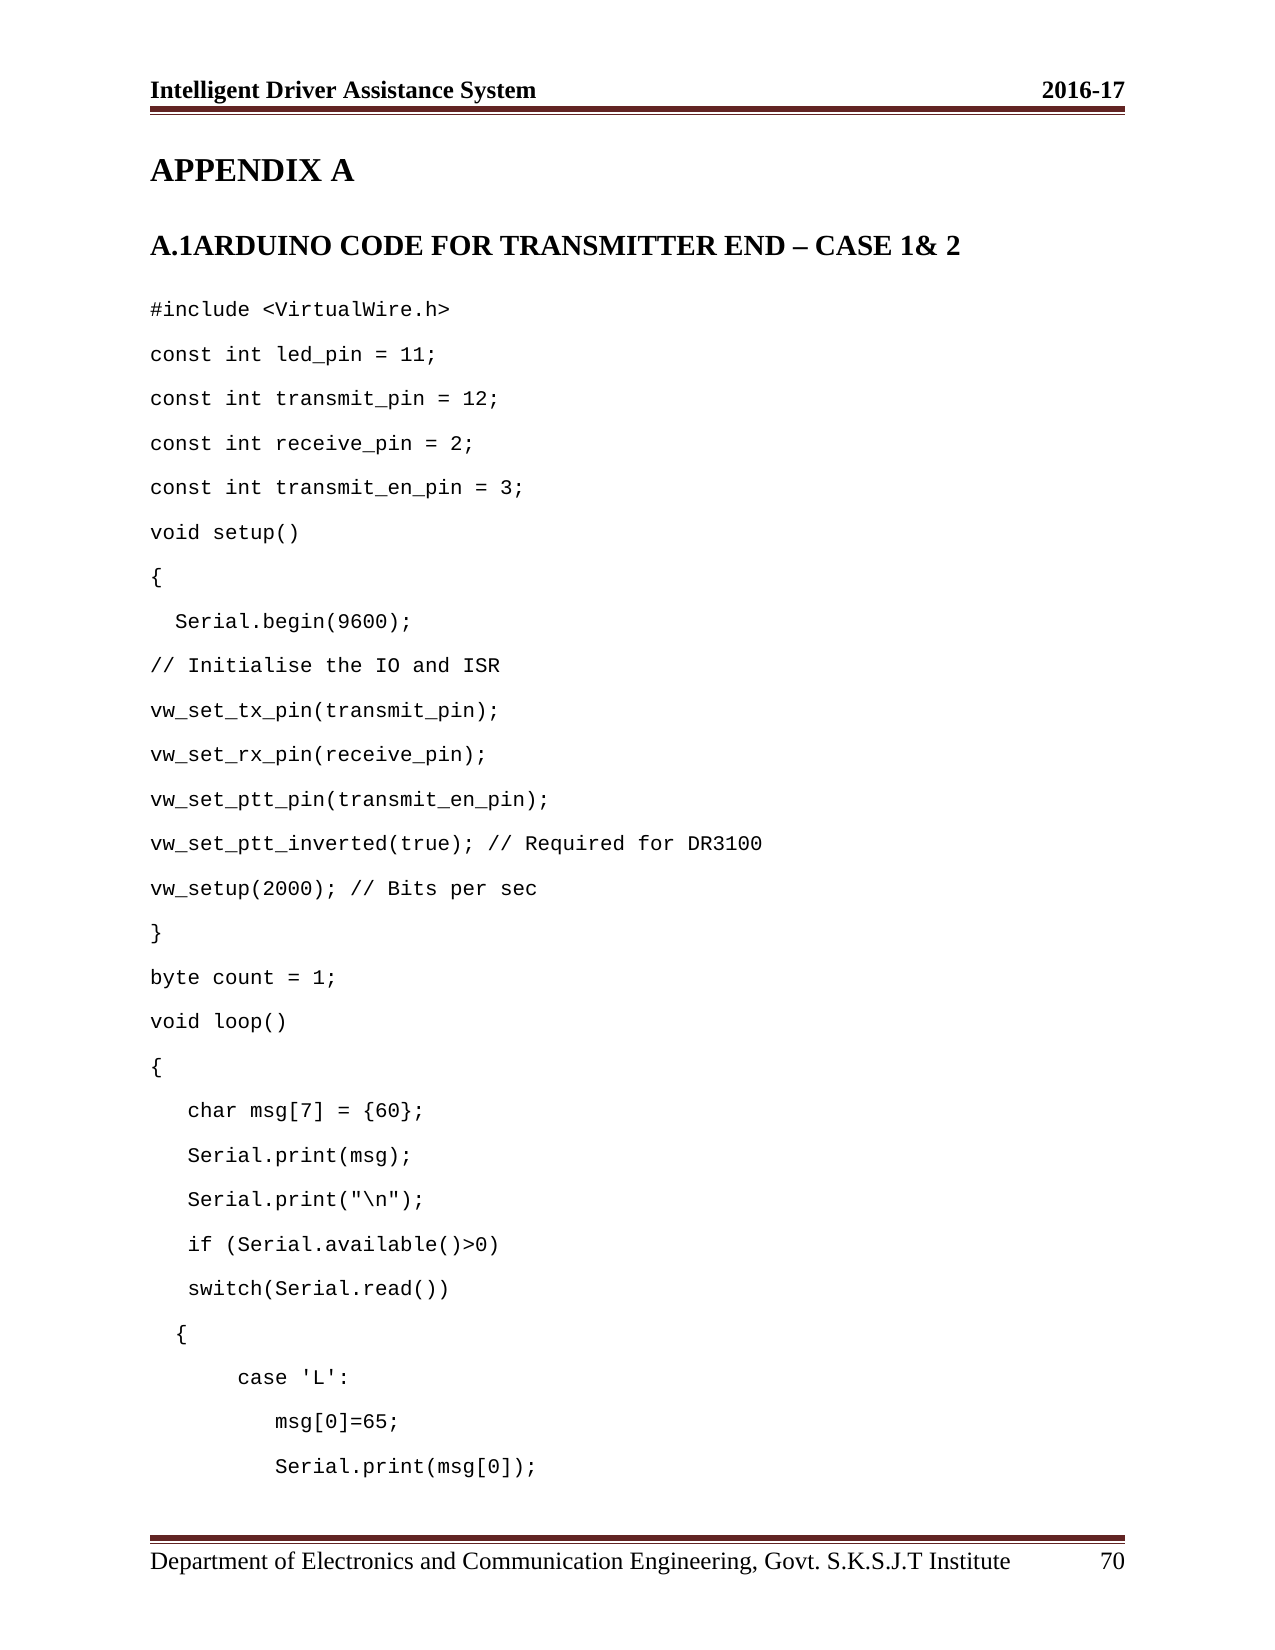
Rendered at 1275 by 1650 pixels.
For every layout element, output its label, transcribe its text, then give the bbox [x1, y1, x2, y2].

text } [150, 922, 1125, 946]
text // Initialise the IO and ISR [150, 655, 1125, 679]
text vw_setup(2000); // Bits per sec [150, 878, 1125, 901]
text { [150, 1322, 1125, 1346]
text msg[0]=65; [150, 1411, 1125, 1435]
text switch(Serial.read()) [150, 1278, 1125, 1302]
text vw_set_tx_pin(transmit_pin); [150, 700, 1125, 723]
text vw_set_ptt_inverted(true); // Required for DR3100 [150, 833, 1125, 857]
text A.1ARDUINO CODE FOR TRANSMITTER END – CASE 1& 2 [150, 228, 1125, 262]
text Serial.print(msg[0]); [150, 1456, 1125, 1479]
text const int led_pin = 11; [150, 344, 1125, 368]
text if (Serial.available()>0) [150, 1233, 1125, 1257]
text char msg[7] = {60}; [150, 1100, 1125, 1124]
text { [150, 566, 1125, 590]
text byte count = 1; [150, 967, 1125, 990]
text vw_set_rx_pin(receive_pin); [150, 744, 1125, 768]
text void setup() [150, 522, 1125, 546]
text const int transmit_en_pin = 3; [150, 477, 1125, 501]
text APPENDIX A [150, 150, 1125, 188]
text const int receive_pin = 2; [150, 433, 1125, 457]
text void loop() [150, 1011, 1125, 1035]
text Serial.print(msg); [150, 1144, 1125, 1168]
text case 'L': [150, 1367, 1125, 1391]
text { [150, 1056, 1125, 1079]
text #include <VirtualWire.h> [150, 299, 1125, 323]
text Serial.print("\n"); [150, 1189, 1125, 1213]
text Serial.begin(9600); [150, 611, 1125, 634]
text const int transmit_pin = 12; [150, 388, 1125, 412]
text vw_set_ptt_pin(transmit_en_pin); [150, 789, 1125, 812]
